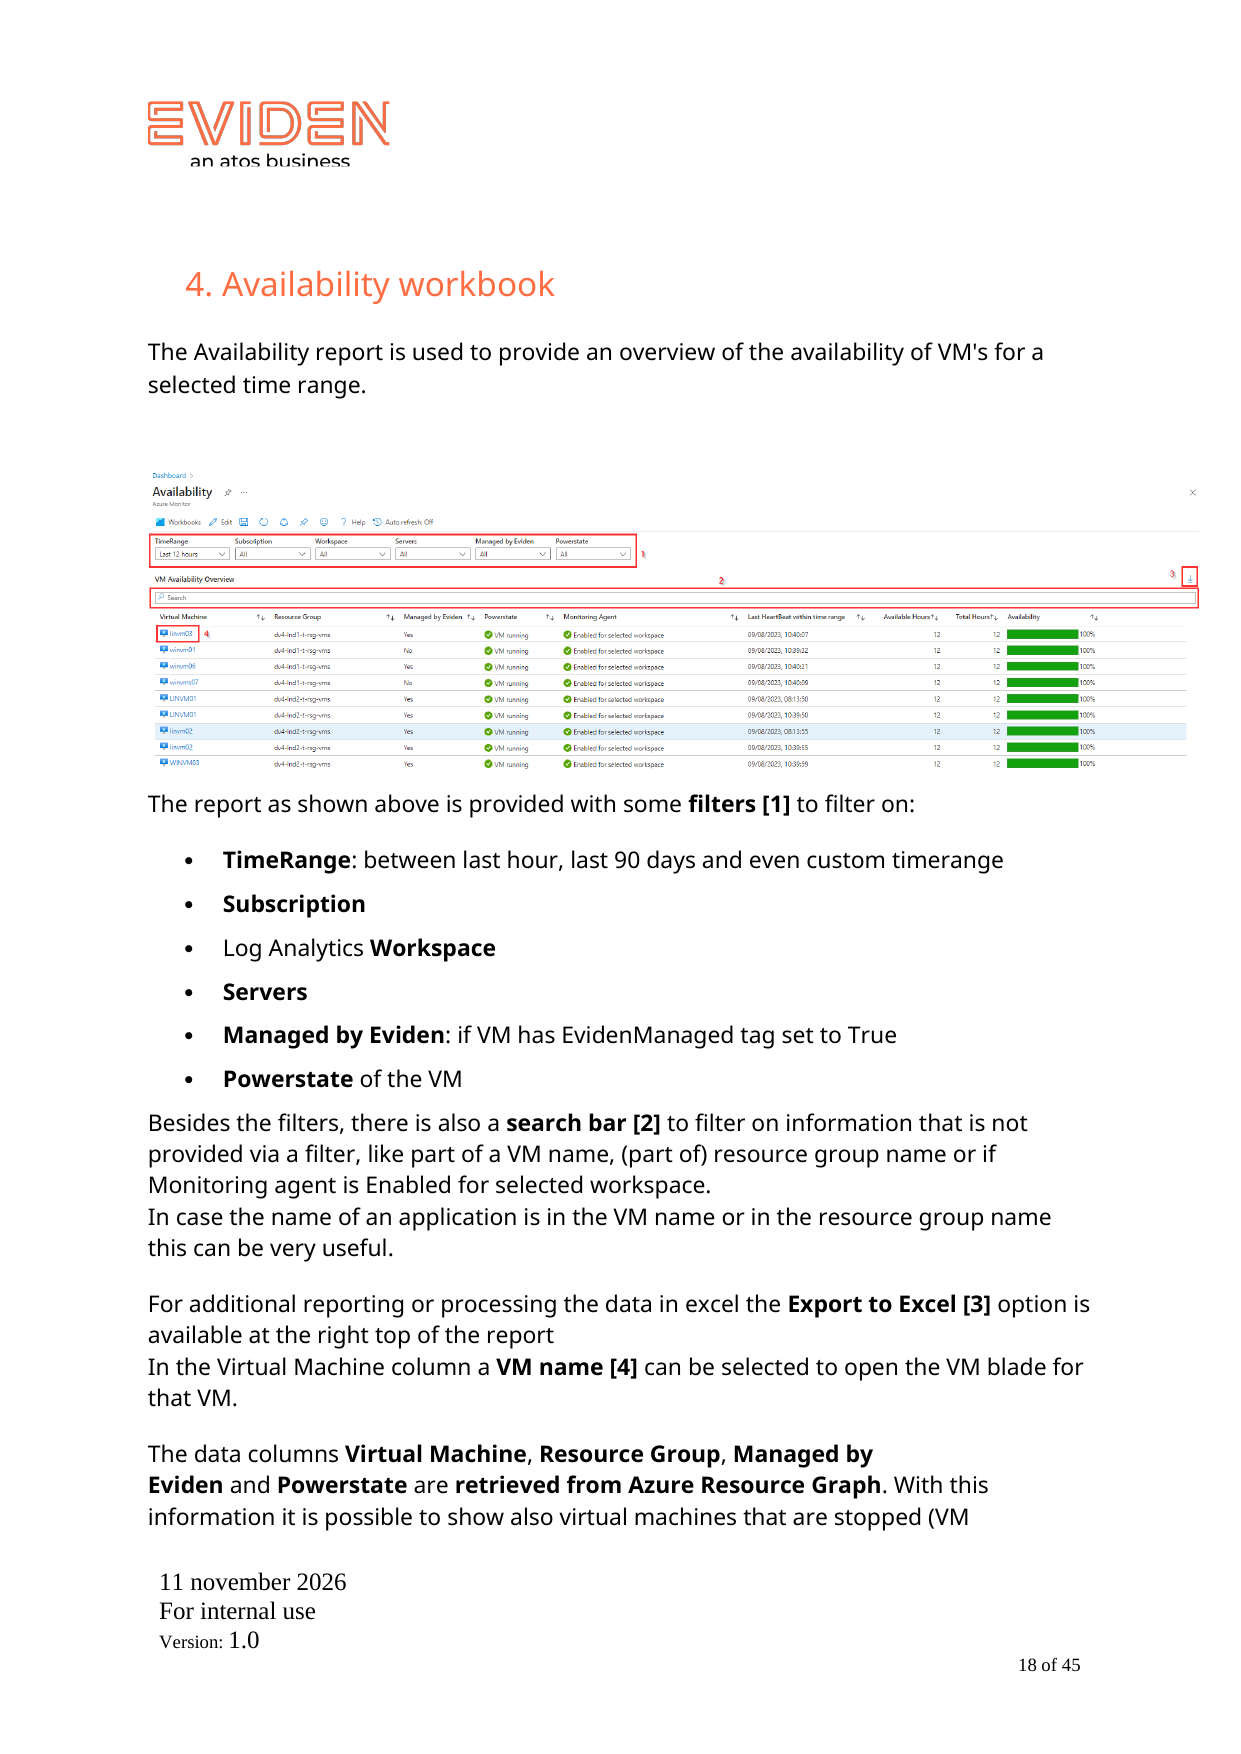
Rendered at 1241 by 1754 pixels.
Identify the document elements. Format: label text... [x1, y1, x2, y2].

picture [147, 470, 1199, 770]
picture [147, 101, 390, 167]
text For additional reporting or processing the data in excel the Export to Excel [3] option is available at the right top of the report In the Virtual Machine column a VM name [4] can be selected to open the VM blade for that VM. [148, 1288, 1093, 1413]
list Subscription [185, 888, 1093, 919]
subtitle Availability workbook [185, 261, 1093, 307]
list Servers [185, 976, 1093, 1007]
text The report as shown above is provided with some filters [1] to filter on: [148, 788, 1093, 819]
list Managed by Eviden: if VM has EvidenManaged tag set to True [185, 1019, 1093, 1051]
list Log Analytics Workspace [185, 932, 1093, 963]
text Besides the filters, there is also a search bar [2] to filter on information that is not provided via a filter, like part of a VM name, (part of) resource group name or if Monitoring agent is Enabled for selected workspace. In case the name of an application is in the VM name or in the resource group name this can be very useful. [148, 1107, 1093, 1263]
list TimeRange: between last hour, last 90 days and even custom timerange [185, 844, 1093, 876]
text The Availability report is used to provide an overview of the availability of VM's for a selected time range. [148, 335, 1093, 400]
list Powerstate of the VM [185, 1063, 1093, 1094]
